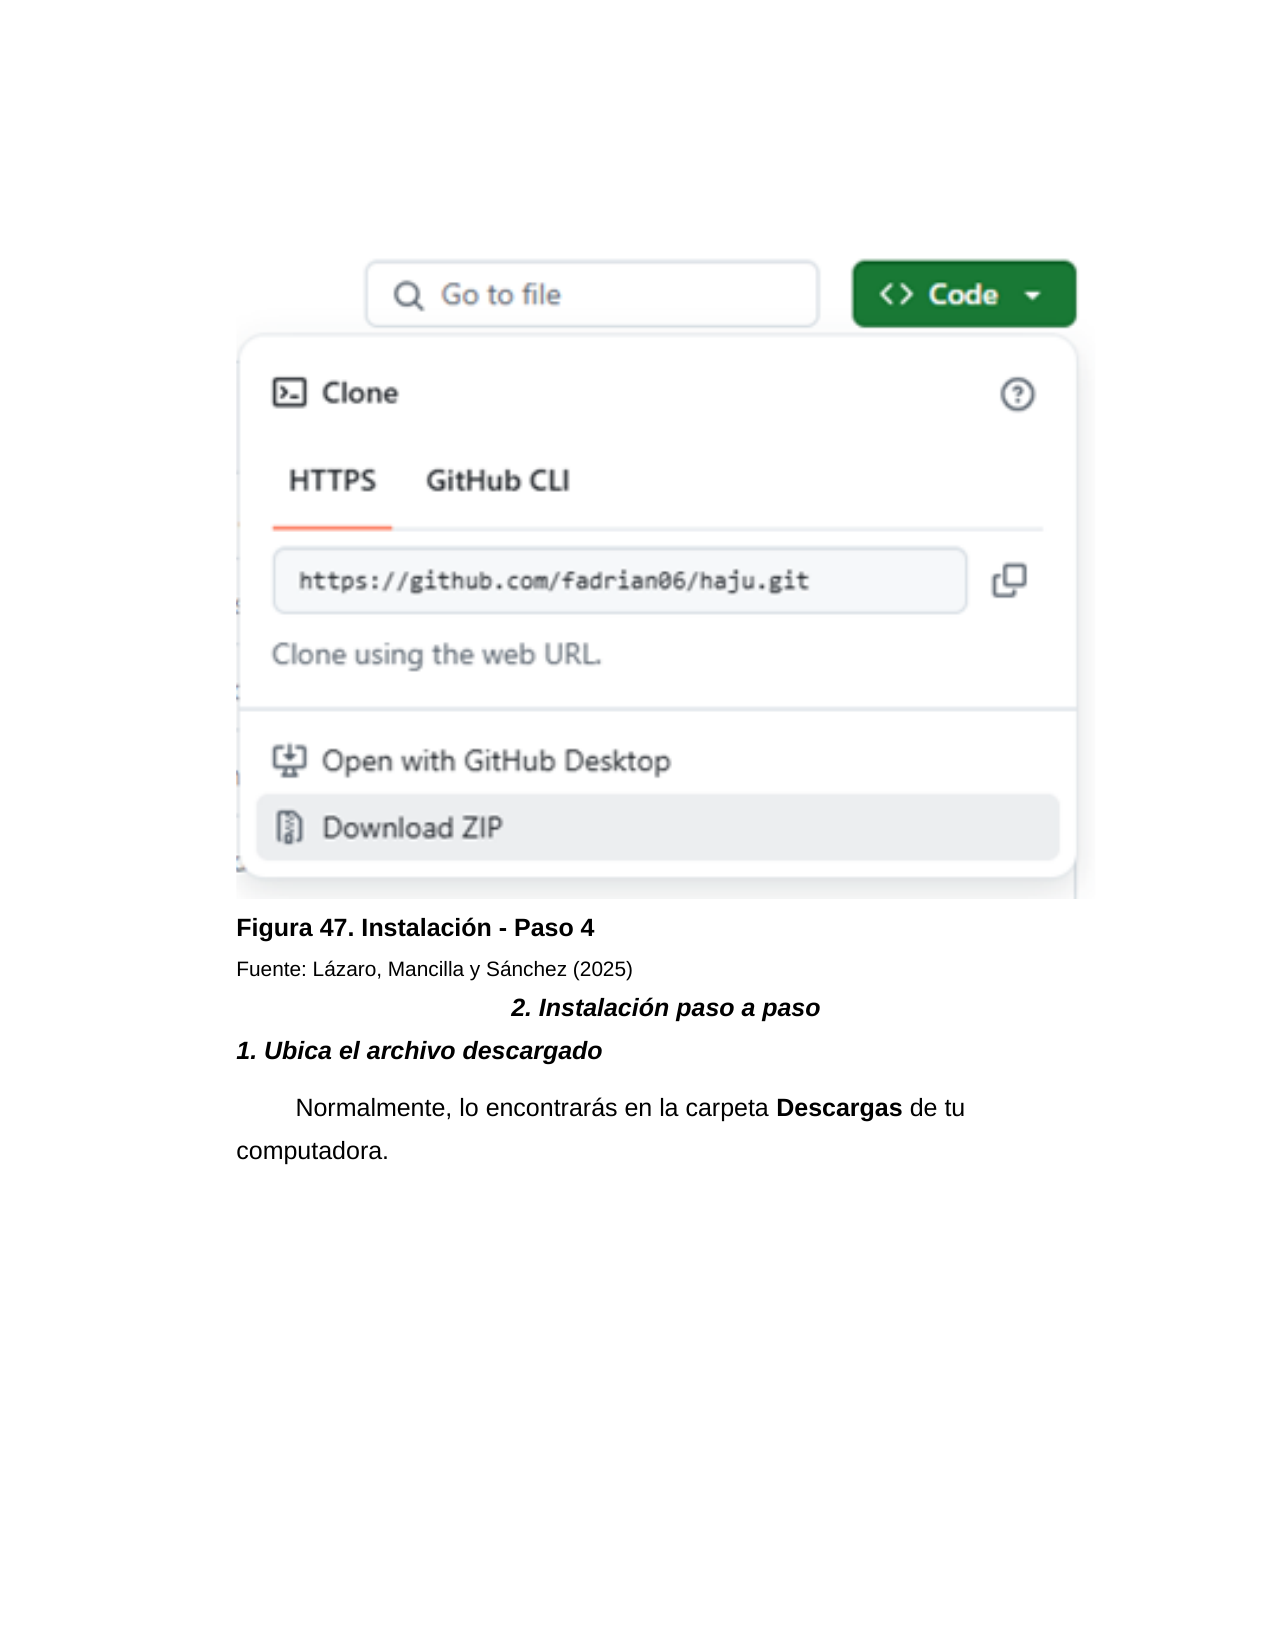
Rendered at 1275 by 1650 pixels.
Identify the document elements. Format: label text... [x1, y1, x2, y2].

picture [236, 236, 1096, 899]
subtitle 2. Instalación paso a paso [236, 992, 1098, 1021]
text Fuente: Lázaro, Mancilla y Sánchez (2025) [236, 957, 1098, 981]
text Figura 47. Instalación - Paso 4 [236, 913, 1098, 942]
subtitle 1. Ubica el archivo descargado [236, 1036, 1098, 1064]
text Normalmente, lo encontrarás en la carpeta Descargas de tu computadora. [236, 1093, 1098, 1165]
